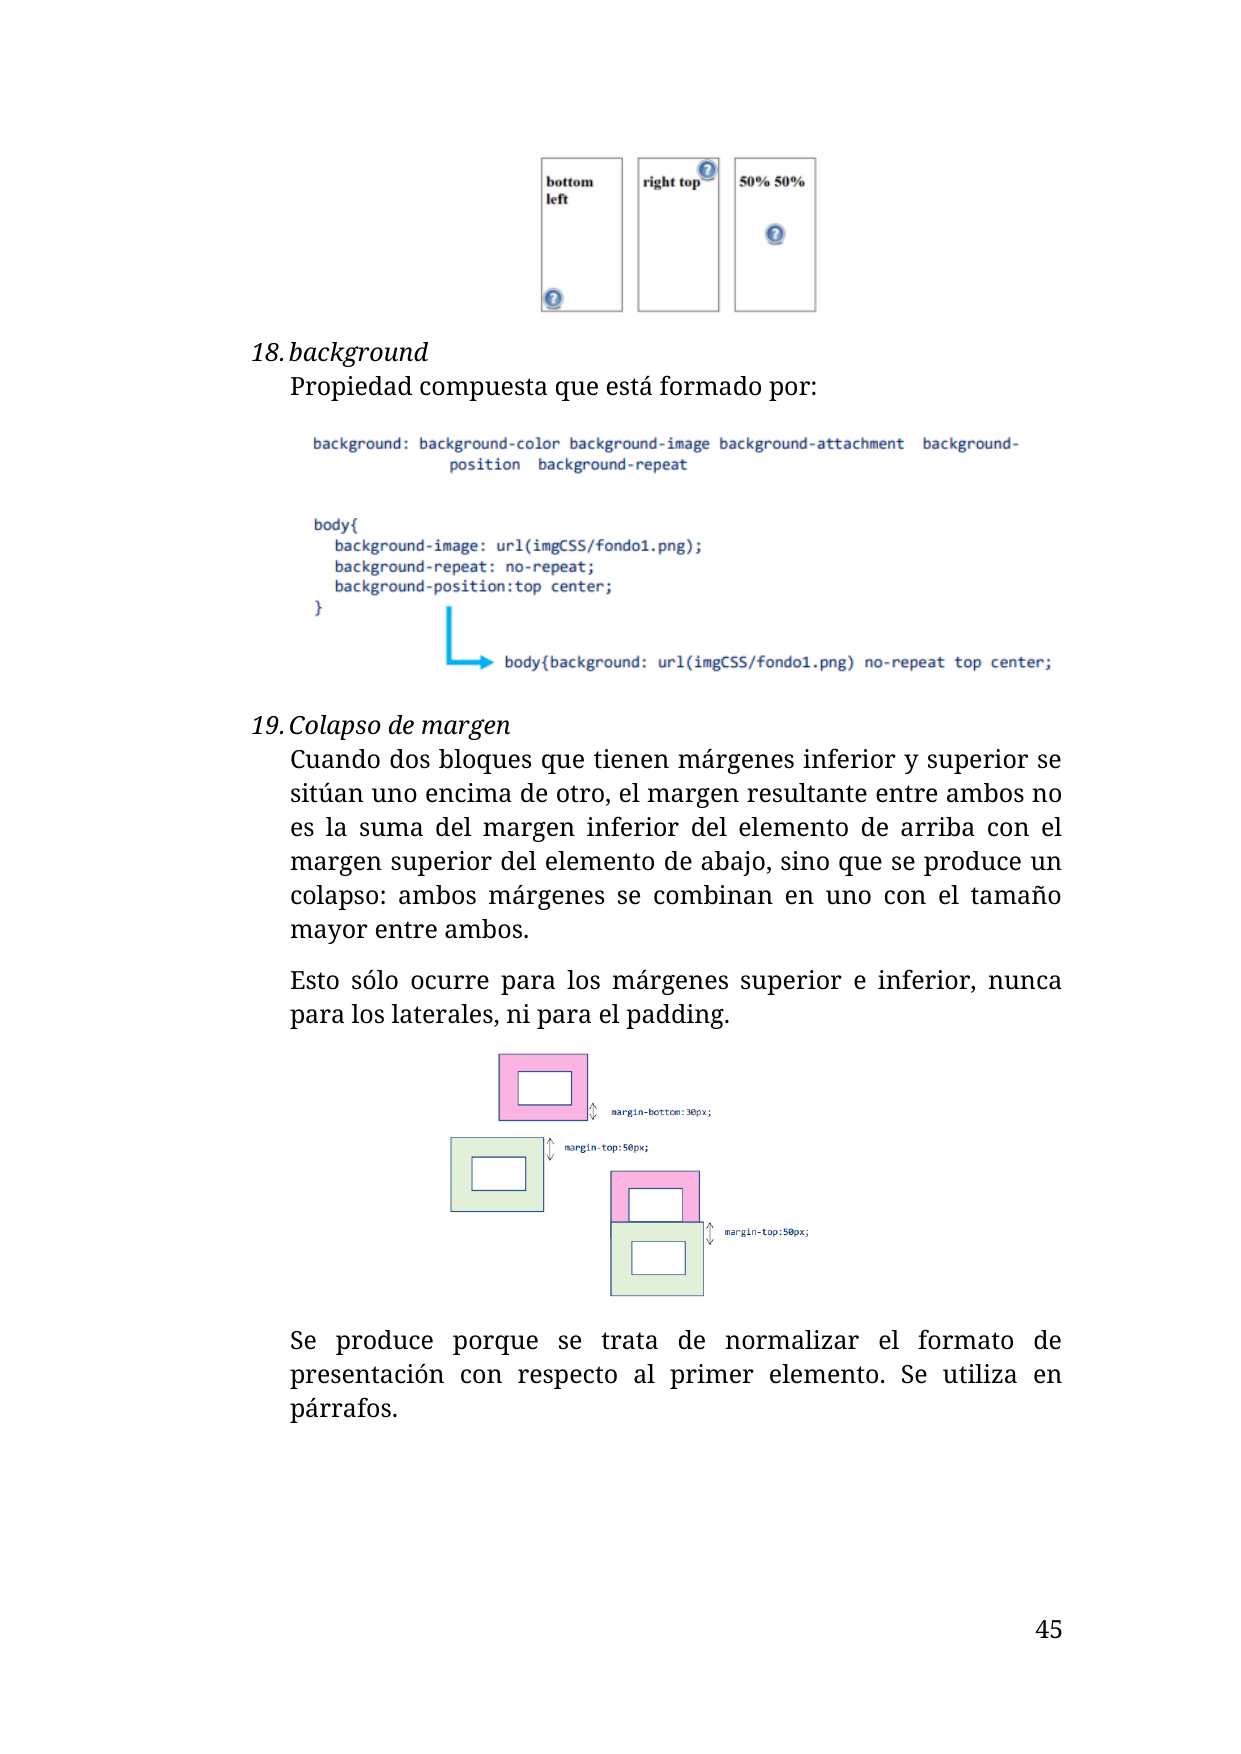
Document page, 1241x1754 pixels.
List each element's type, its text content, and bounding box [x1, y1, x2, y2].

text Propiedad compuesta que está formado por: [290, 369, 1063, 403]
list Se produce porque se trata de normalizar el formato de presentación con respecto al primer elemento. Se utiliza en párrafos. [290, 1322, 1063, 1425]
list Colapso de margen [251, 708, 1063, 742]
text Cuando dos bloques que tienen márgenes inferior y superior se sitúan uno encima de otro, el margen resultante entre ambos no es la suma del margen inferior del elemento de arriba con el margen superior del elemento de abajo, sino que se produce un colapso: ambos márgenes se combinan en uno con el tamaño mayor entre ambos. [290, 742, 1063, 946]
picture [412, 1047, 828, 1306]
text Esto sólo ocurre para los márgenes superior e inferior, nunca para los laterales, ni para el padding. [290, 963, 1063, 1031]
picture [304, 419, 1048, 484]
picture [528, 147, 825, 319]
picture [289, 500, 1072, 691]
list background [251, 335, 1063, 369]
